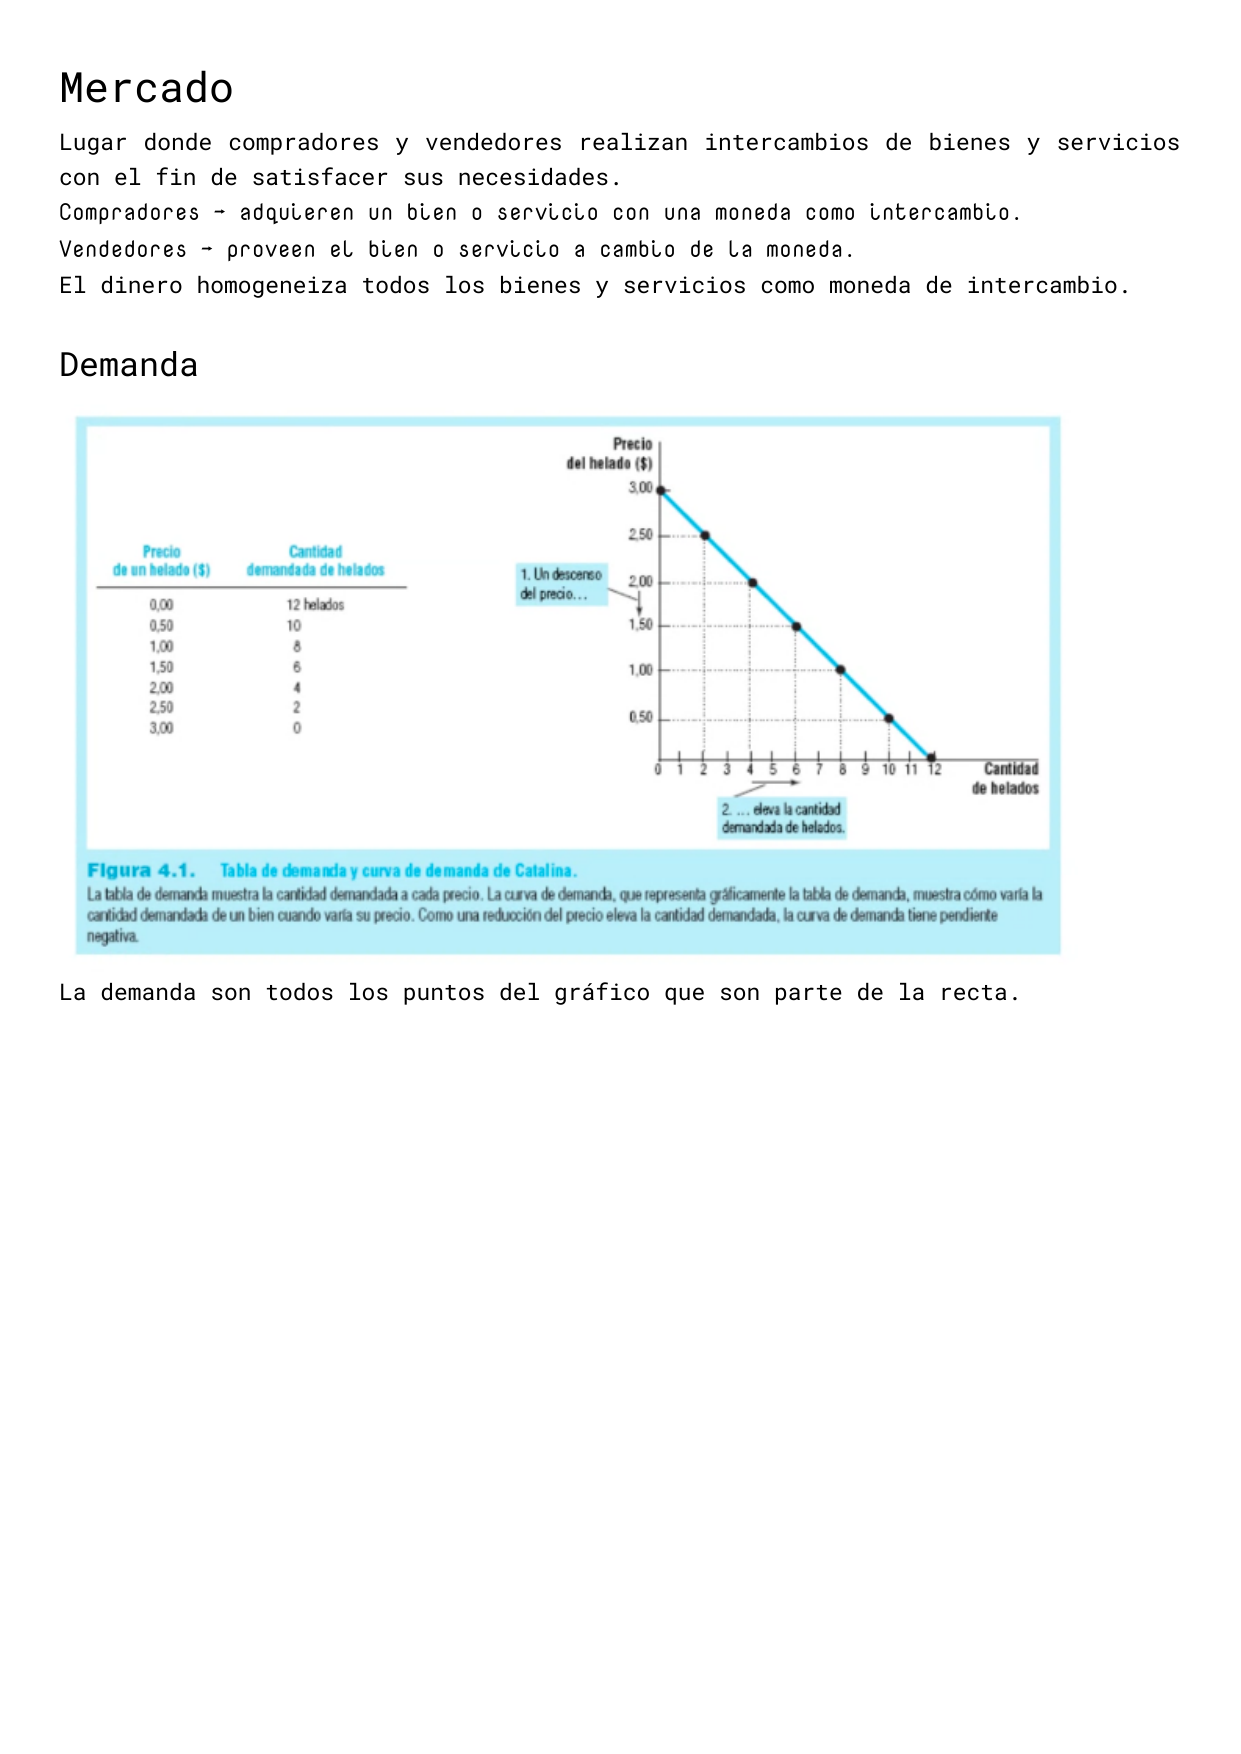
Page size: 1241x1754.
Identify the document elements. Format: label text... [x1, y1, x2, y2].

subtitle Mercado [59, 59, 1181, 114]
text La demanda son todos los puntos del gráfico que son parte de la recta. [59, 976, 1181, 1006]
text Vendedores → proveen el bien o servicio a cambio de la moneda. [59, 233, 1181, 264]
subtitle Demanda [59, 342, 1181, 386]
text Compradores → adquieren un bien o servicio con una moneda como intercambio. [59, 196, 1181, 228]
picture [58, 398, 1092, 972]
text El dinero homogeneiza todos los bienes y servicios como moneda de intercambio. [59, 269, 1181, 299]
text Lugar donde compradores y vendedores realizan intercambios de bienes y servicios con el fin de satisfacer sus necesidades. [59, 126, 1181, 191]
